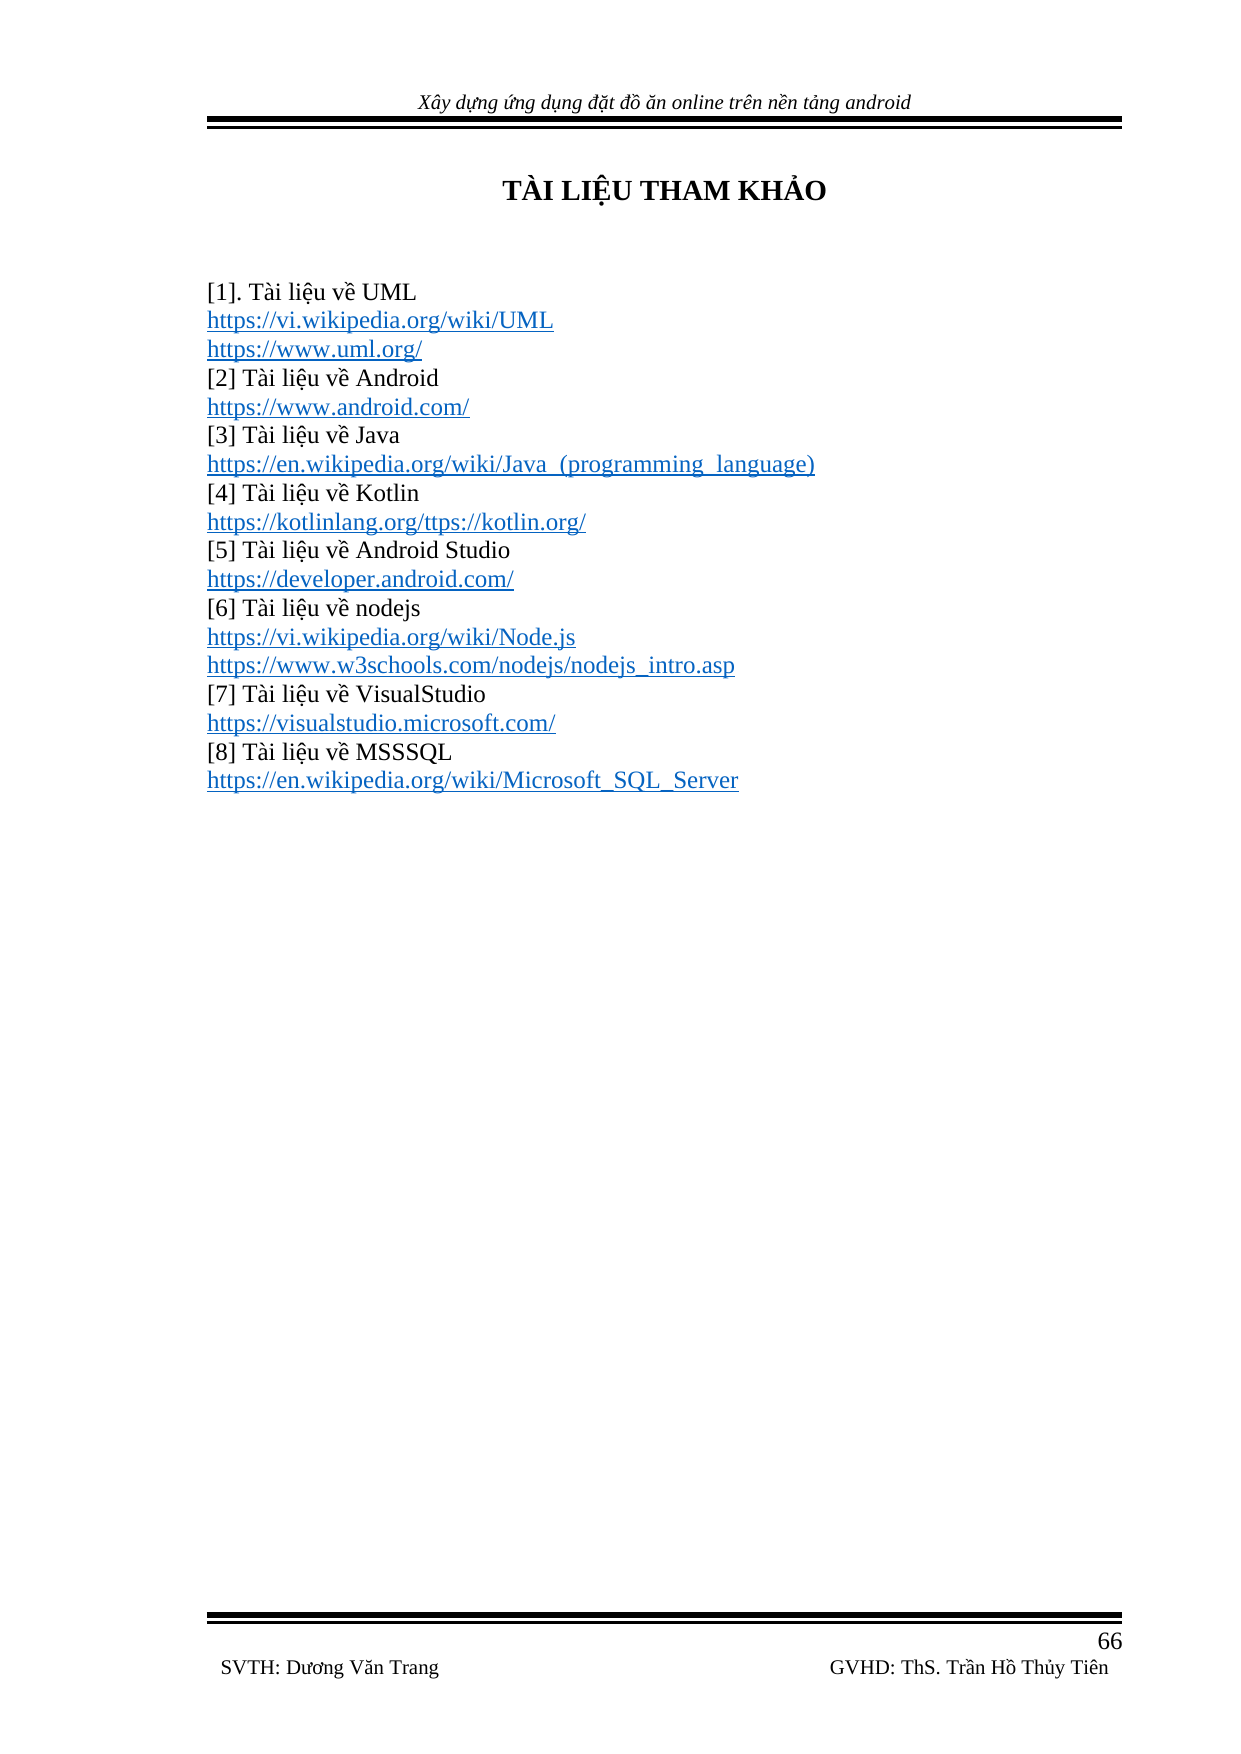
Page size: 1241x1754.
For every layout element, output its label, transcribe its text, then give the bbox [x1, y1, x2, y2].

text https://en.wikipedia.org/wiki/Microsoft_SQL_Server [207, 766, 1122, 794]
text [7] Tài liệu về VisualStudio [207, 679, 1122, 708]
text https://vi.wikipedia.org/wiki/UML [207, 306, 1122, 334]
text [2] Tài liệu về Android [207, 363, 1122, 392]
text https://www.w3schools.com/nodejs/nodejs_intro.asp [207, 651, 1122, 679]
text https://visualstudio.microsoft.com/ [207, 708, 1122, 737]
text https://www.uml.org/ [207, 334, 1122, 363]
text [1]. Tài liệu về UML [207, 277, 1122, 306]
text [8] Tài liệu về MSSSQL [207, 737, 1122, 766]
text [4] Tài liệu về Kotlin [207, 478, 1122, 507]
text https://www.android.com/ [207, 392, 1122, 421]
text [3] Tài liệu về Java [207, 421, 1122, 449]
text https://kotlinlang.org/ttps://kotlin.org/ [207, 507, 1122, 536]
text https://en.wikipedia.org/wiki/Java_(programming_language) [207, 449, 1122, 478]
text [6] Tài liệu về nodejs [207, 593, 1122, 622]
text [5] Tài liệu về Android Studio [207, 536, 1122, 564]
text https://vi.wikipedia.org/wiki/Node.js [207, 622, 1122, 651]
text https://developer.android.com/ [207, 564, 1122, 593]
text TÀI LIỆU THAM KHẢO [207, 173, 1122, 206]
